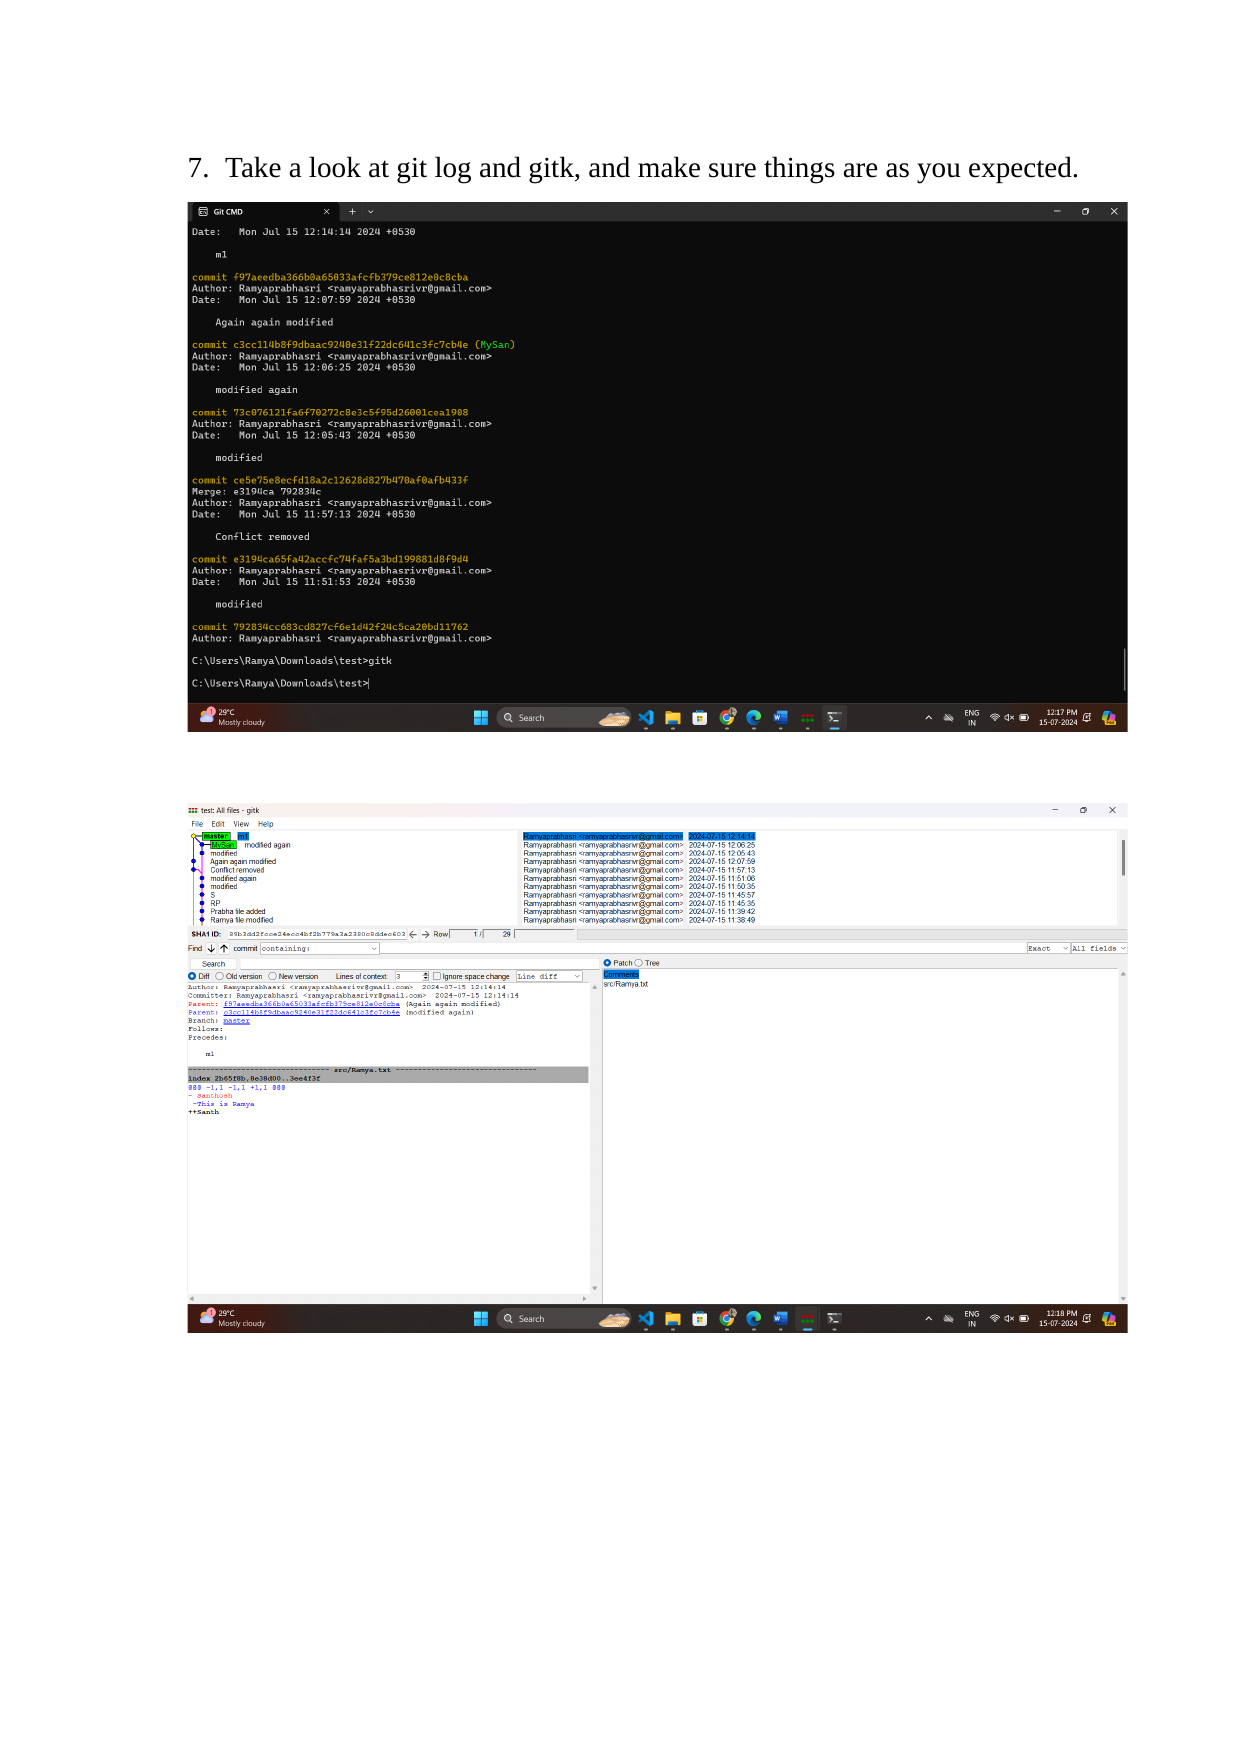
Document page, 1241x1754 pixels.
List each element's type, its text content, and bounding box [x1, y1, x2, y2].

picture [187, 202, 1128, 732]
list Take a look at git log and gitk, and make sure things are as you expected. [187, 150, 1090, 183]
picture [187, 803, 1128, 1333]
